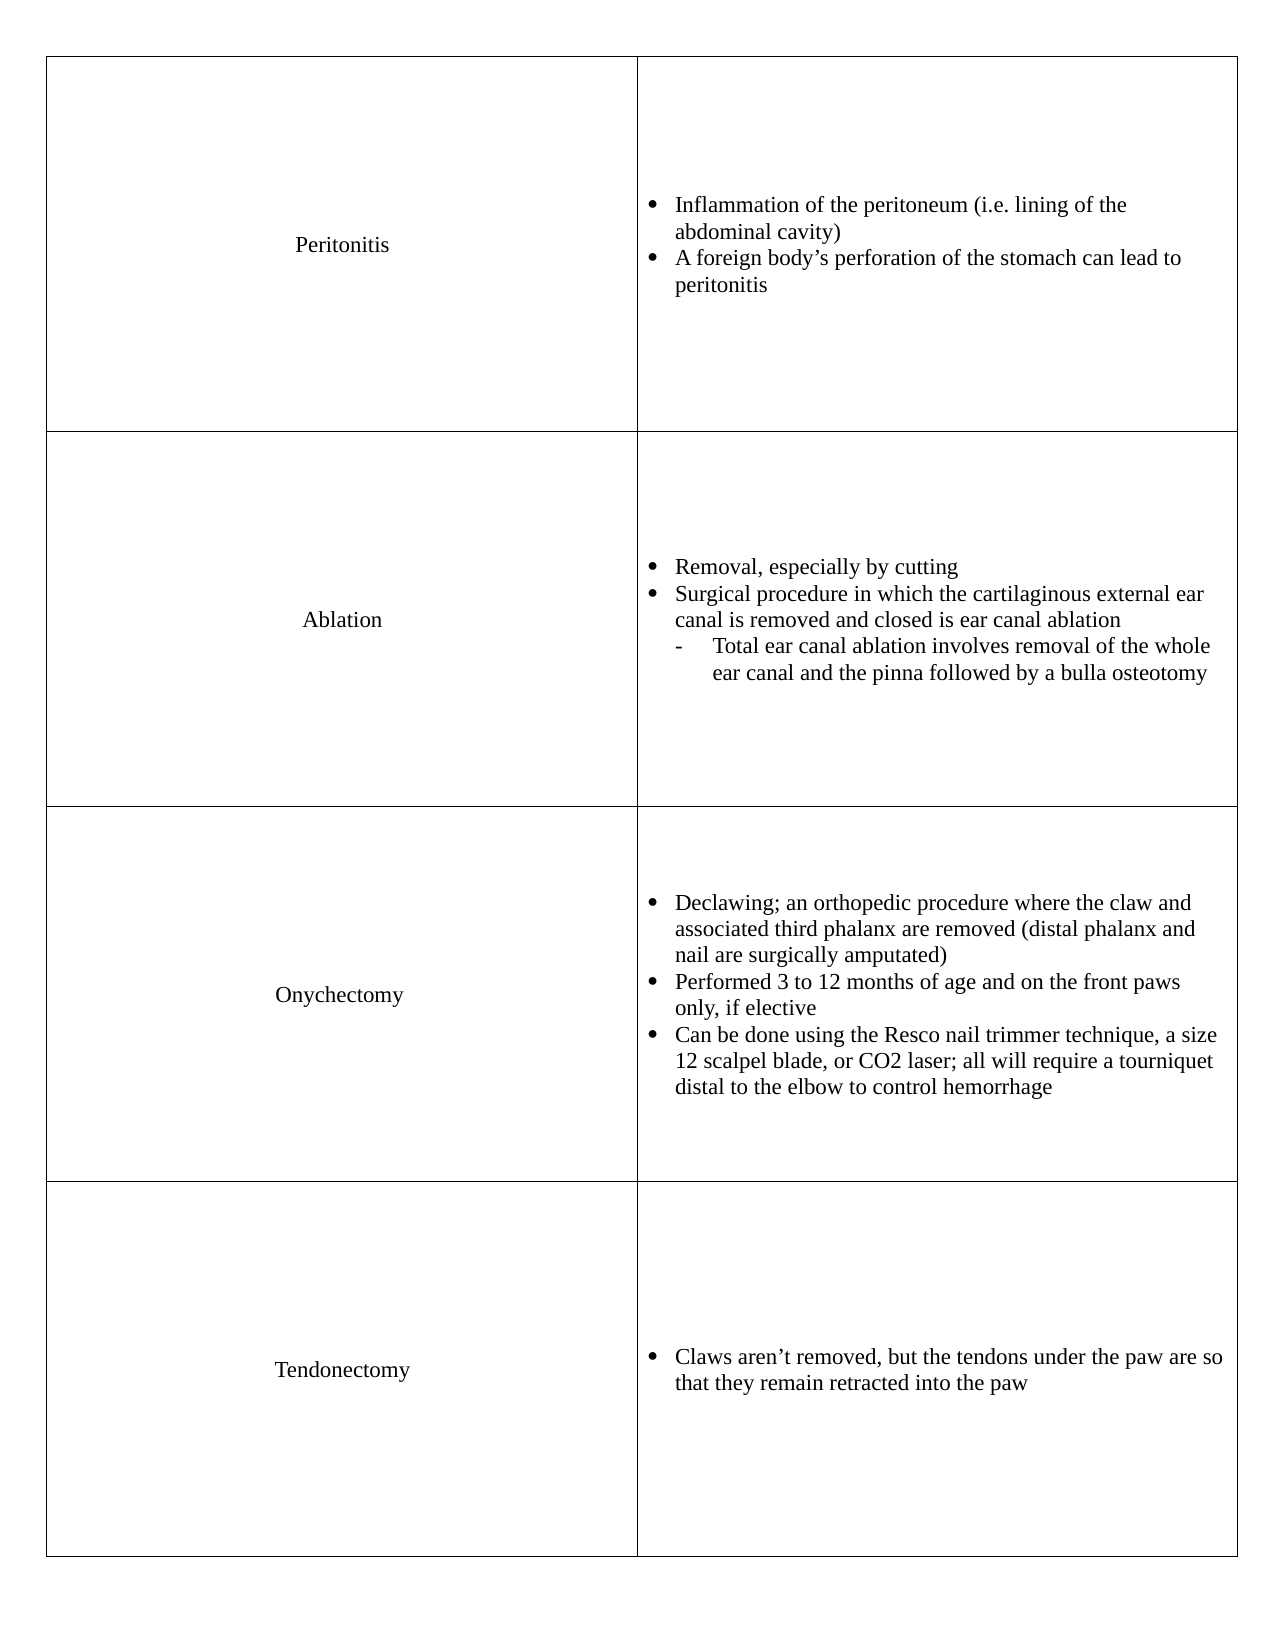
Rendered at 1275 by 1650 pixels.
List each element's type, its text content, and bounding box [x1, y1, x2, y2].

table_cell Peritonitis [47, 57, 637, 431]
table_cell Tendonectomy [47, 1182, 637, 1556]
table_cell Ablation [47, 432, 637, 806]
table_cell Removal, especially by cutting Surgical procedure in which the cartilaginous external ear canal is removed and closed is ear canal ablation Total ear canal ablation involves removal of the whole ear canal and the pinna followed by a bulla osteotomy [638, 432, 1237, 806]
table_cell Inflammation of the peritoneum (i.e. lining of the abdominal cavity) A foreign body’s perforation of the stomach can lead to peritonitis [638, 57, 1237, 431]
table_cell Onychectomy [47, 807, 637, 1181]
table_cell Claws aren’t removed, but the tendons under the paw are so that they remain retracted into the paw [638, 1182, 1237, 1556]
table_cell Declawing; an orthopedic procedure where the claw and associated third phalanx are removed (distal phalanx and nail are surgically amputated) Performed 3 to 12 months of age and on the front paws only, if elective Can be done using the Resco nail trimmer technique, a size 12 scalpel blade, or CO2 laser; all will require a tourniquet distal to the elbow to control hemorrhage [638, 807, 1237, 1181]
